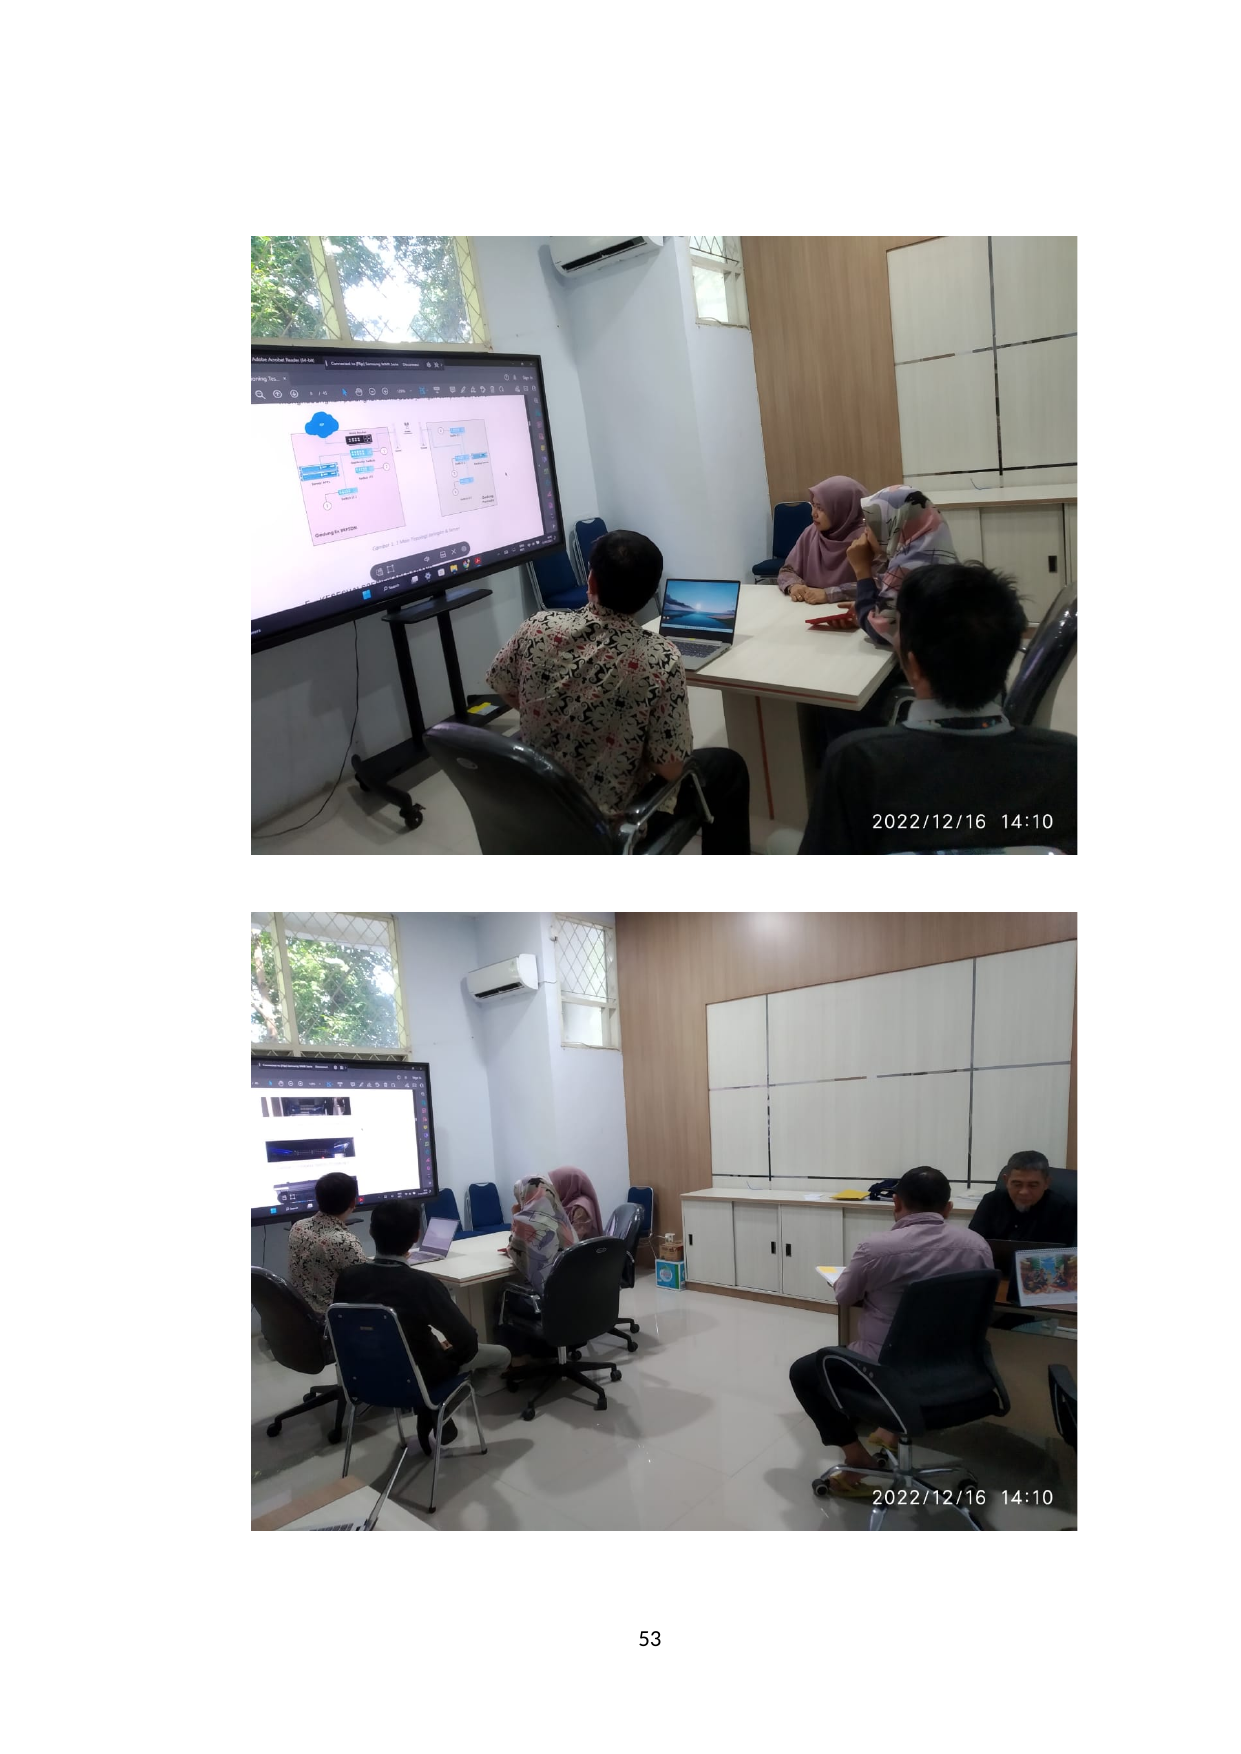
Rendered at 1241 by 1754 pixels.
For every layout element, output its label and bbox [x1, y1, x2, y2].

picture [251, 236, 1078, 855]
picture [251, 912, 1078, 1531]
